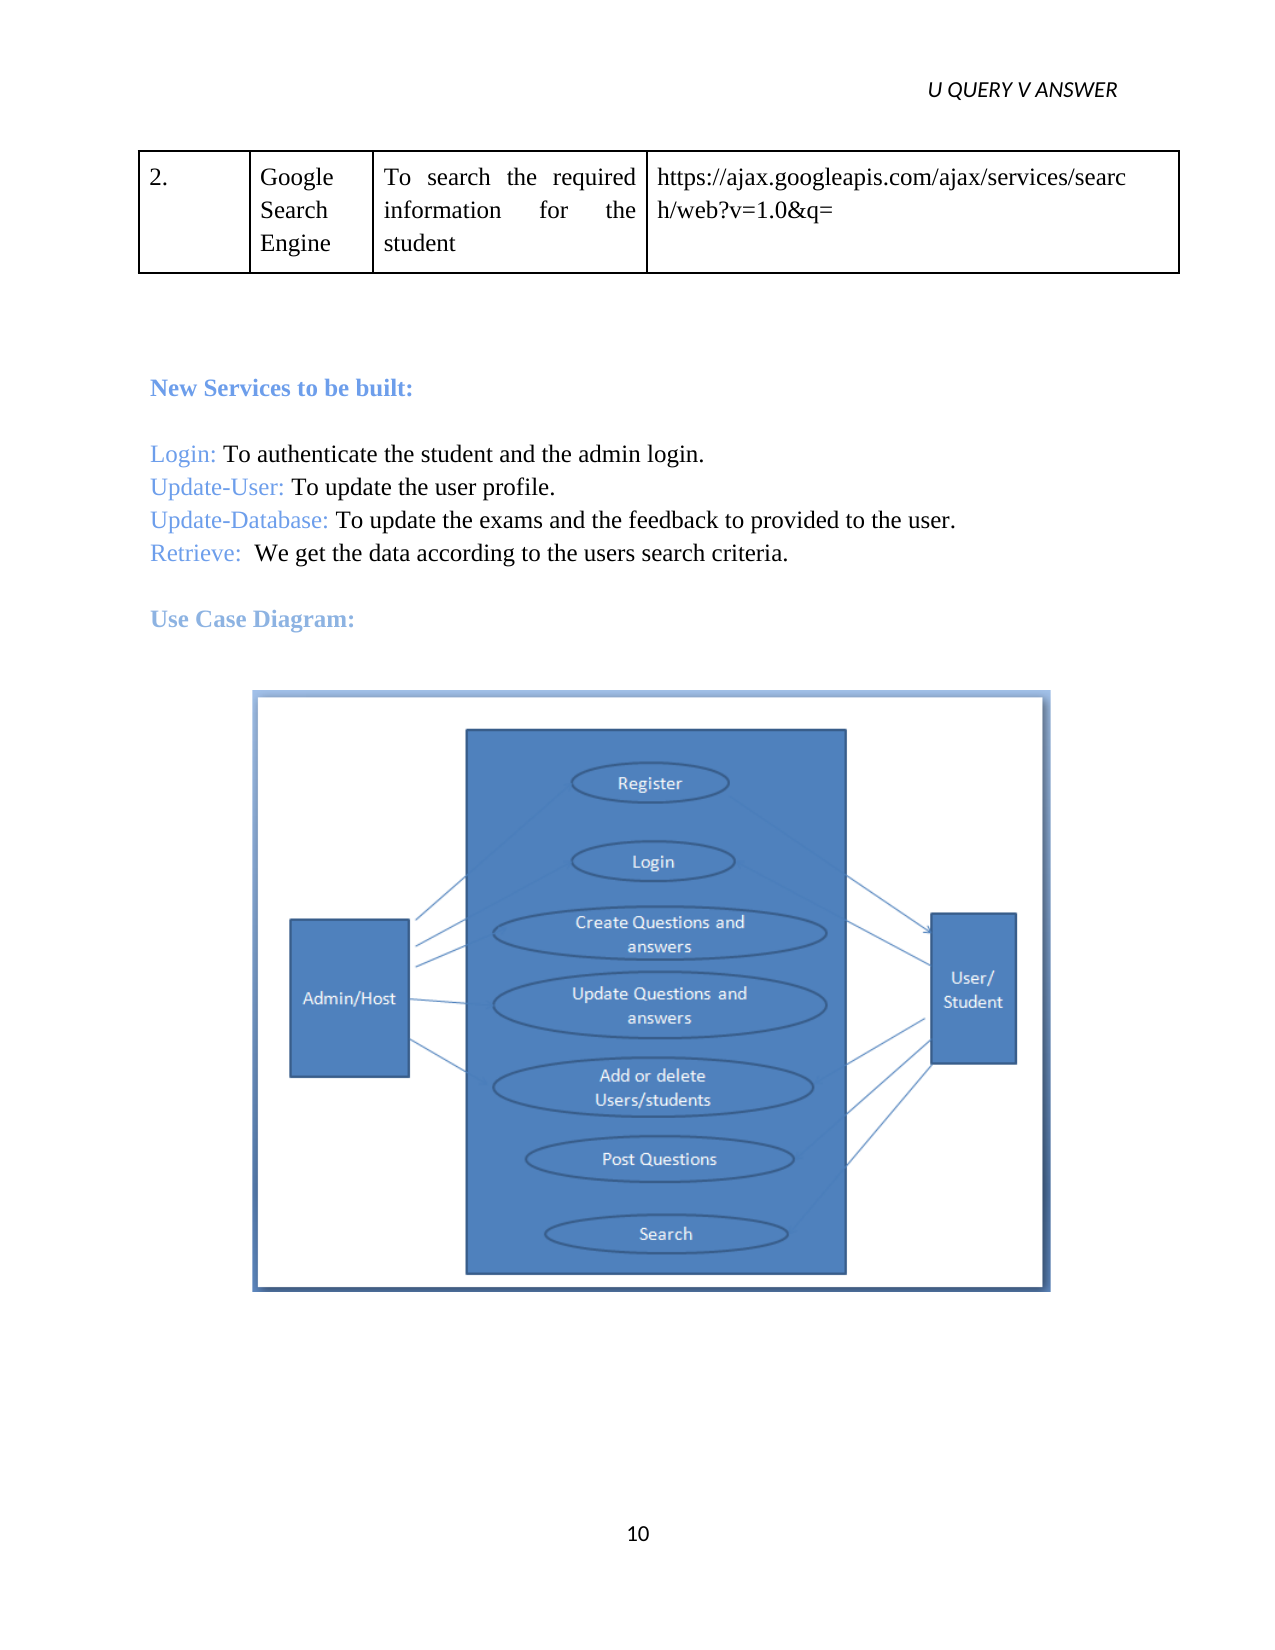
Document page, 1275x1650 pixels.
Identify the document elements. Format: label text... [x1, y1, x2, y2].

picture [252, 690, 1051, 1292]
table_cell To search the required information for the student [374, 152, 646, 272]
text Retrieve: We get the data according to the users search criteria. [150, 538, 1153, 567]
text Update-Database: To update the exams and the feedback to provided to the user. [150, 505, 1153, 533]
text New Services to be built: [150, 373, 1153, 401]
table_cell https://ajax.googleapis.com/ajax/services/searc h/web?v=1.0&q= [648, 152, 1178, 272]
text Update-User: To update the user profile. [150, 472, 1153, 501]
text Use Case Diagram: [150, 604, 1153, 633]
text Login: To authenticate the student and the admin login. [150, 439, 1153, 467]
table_cell Google Search Engine [251, 152, 372, 272]
table_cell 2. [140, 152, 249, 272]
